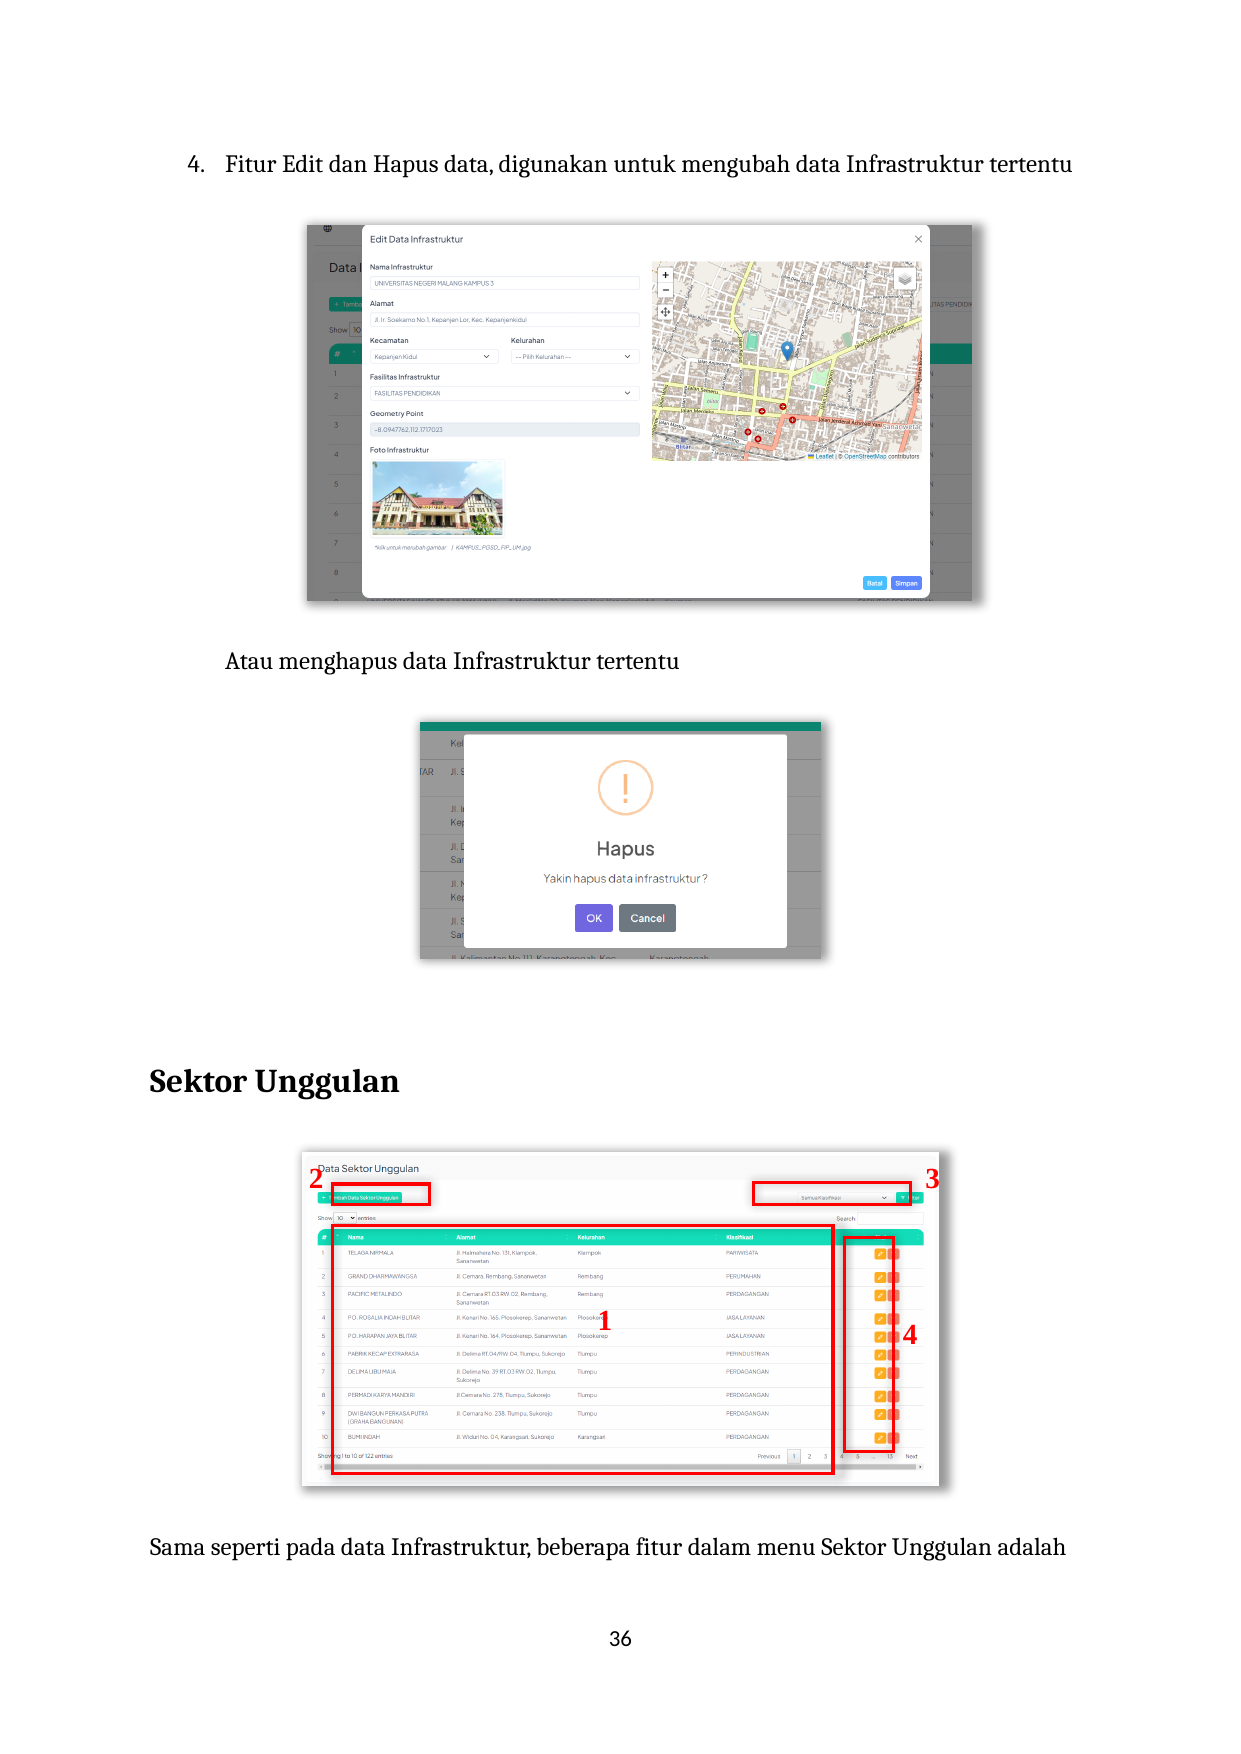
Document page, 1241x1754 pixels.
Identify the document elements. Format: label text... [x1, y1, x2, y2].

text Sektor Unggulan [150, 1063, 1090, 1101]
picture [307, 225, 972, 601]
text Sama seperti pada data Infrastruktur, beberapa fitur dalam menu Sektor Unggulan adalah [150, 1533, 1090, 1562]
picture [302, 1152, 939, 1486]
list Fitur Edit dan Hapus data, digunakan untuk mengubah data Infrastruktur tertentu [187, 150, 1090, 179]
picture [420, 722, 821, 959]
list Atau menghapus data Infrastruktur tertentu [225, 647, 1090, 676]
